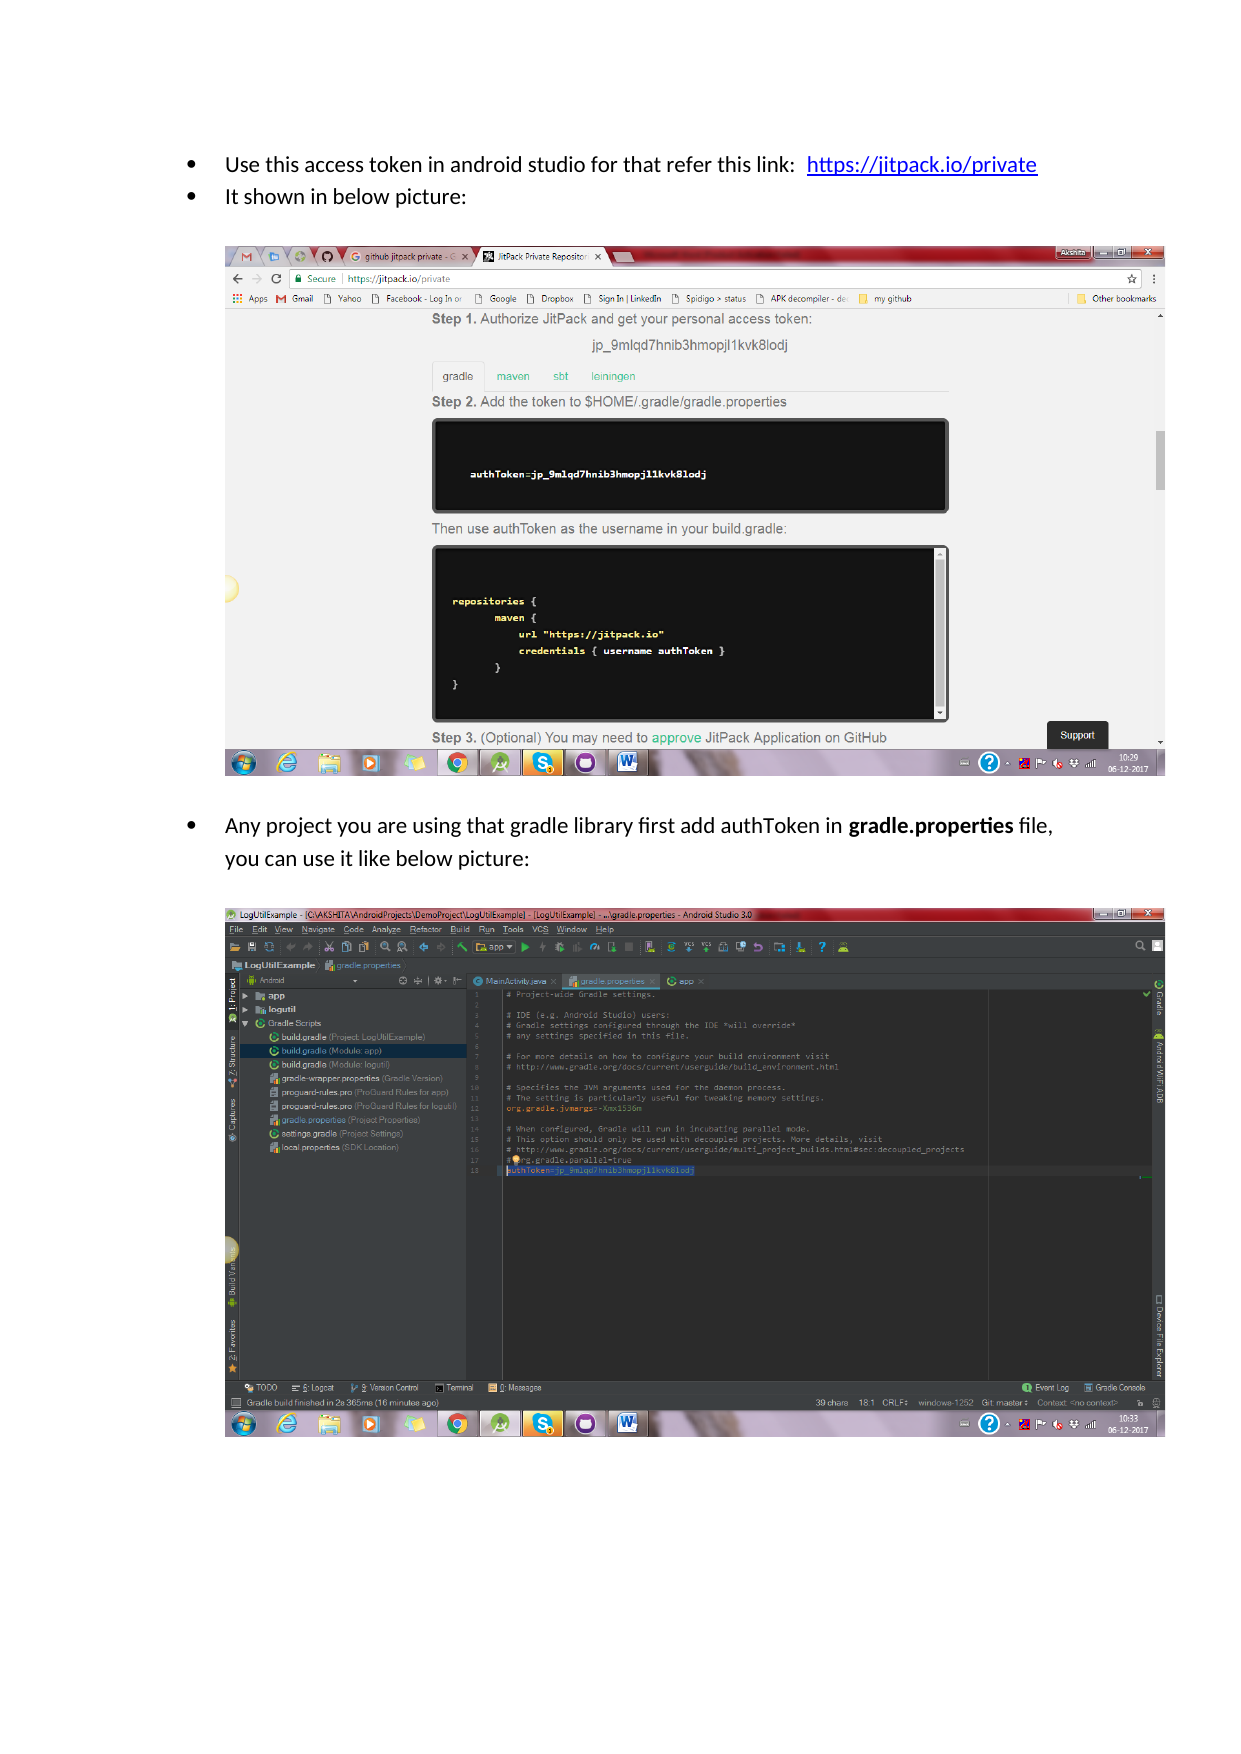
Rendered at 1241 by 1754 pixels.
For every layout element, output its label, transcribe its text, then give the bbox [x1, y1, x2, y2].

list It shown in below picture: [187, 182, 1090, 210]
list Use this access token in android studio for that refer this link: https://jitpack.io/private [187, 150, 1090, 178]
picture [225, 246, 1166, 776]
picture [225, 908, 1166, 1437]
list Any project you are using that gradle library first add authToken in gradle.properties file, you can use it like below picture: [187, 811, 1090, 872]
